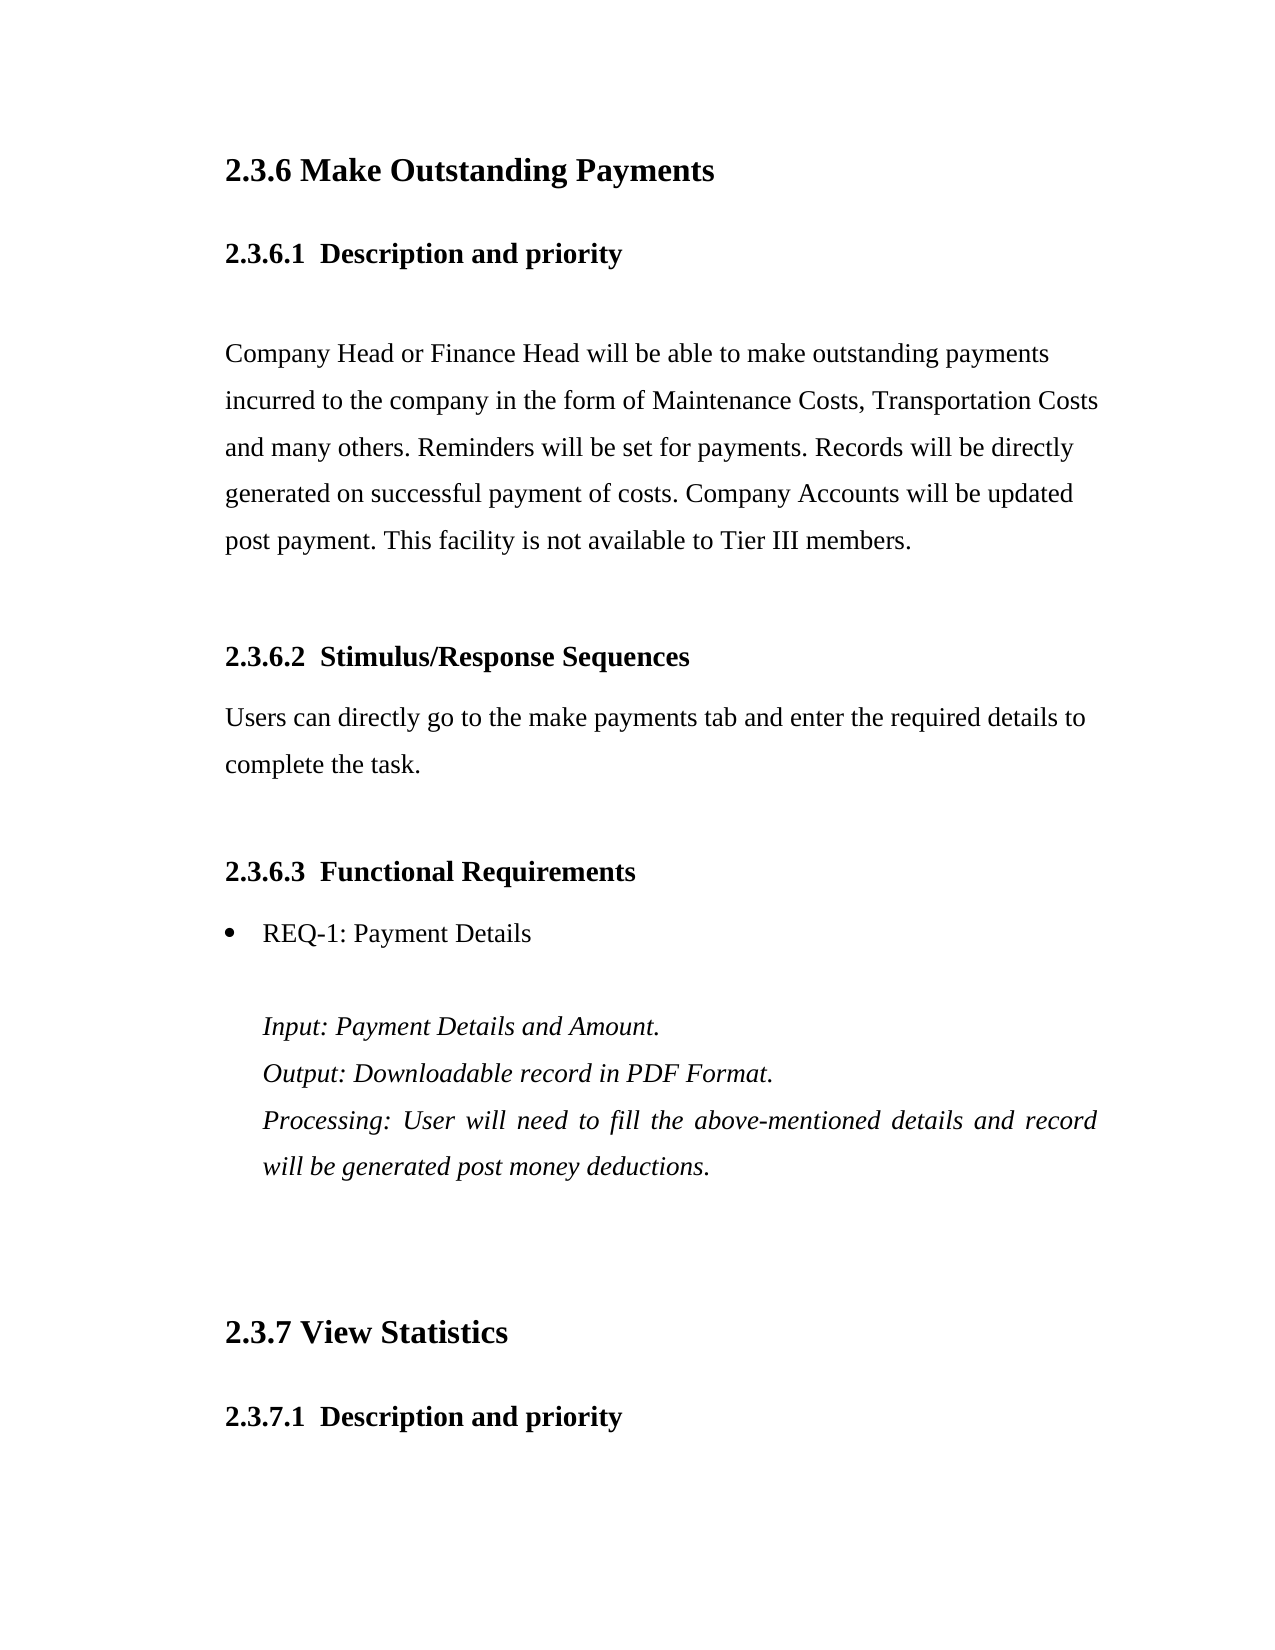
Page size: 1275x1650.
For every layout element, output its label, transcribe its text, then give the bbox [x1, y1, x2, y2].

list Processing: User will need to fill the above-mentioned details and record will be generated post money deductions. [262, 1104, 1101, 1182]
subtitle 2.3.6 Make Outstanding Payments [225, 150, 1125, 188]
list Input: Payment Details and Amount. [262, 1010, 1101, 1042]
subtitle 2.3.7 View Statistics [225, 1312, 1125, 1351]
text 2.3.7.1 Description and priority [225, 1399, 1125, 1433]
list REQ-1: Payment Details [225, 917, 1101, 948]
text 2.3.6.2 Stimulus/Response Sequences [225, 639, 1125, 672]
text 2.3.6.1 Description and priority [225, 237, 1125, 270]
text Company Head or Finance Head will be able to make outstanding payments incurred to the company in the form of Maintenance Costs, Transportation Costs and many others. Reminders will be set for payments. Records will be directly generated on successful payment of costs. Company Accounts will be updated post payment. This facility is not available to Tier III members. [225, 337, 1125, 555]
text 2.3.6.3 Functional Requirements [225, 854, 1125, 888]
text Users can directly go to the make payments tab and enter the required details to complete the task. [225, 702, 1125, 779]
list Output: Downloadable record in PDF Format. [262, 1057, 1101, 1088]
